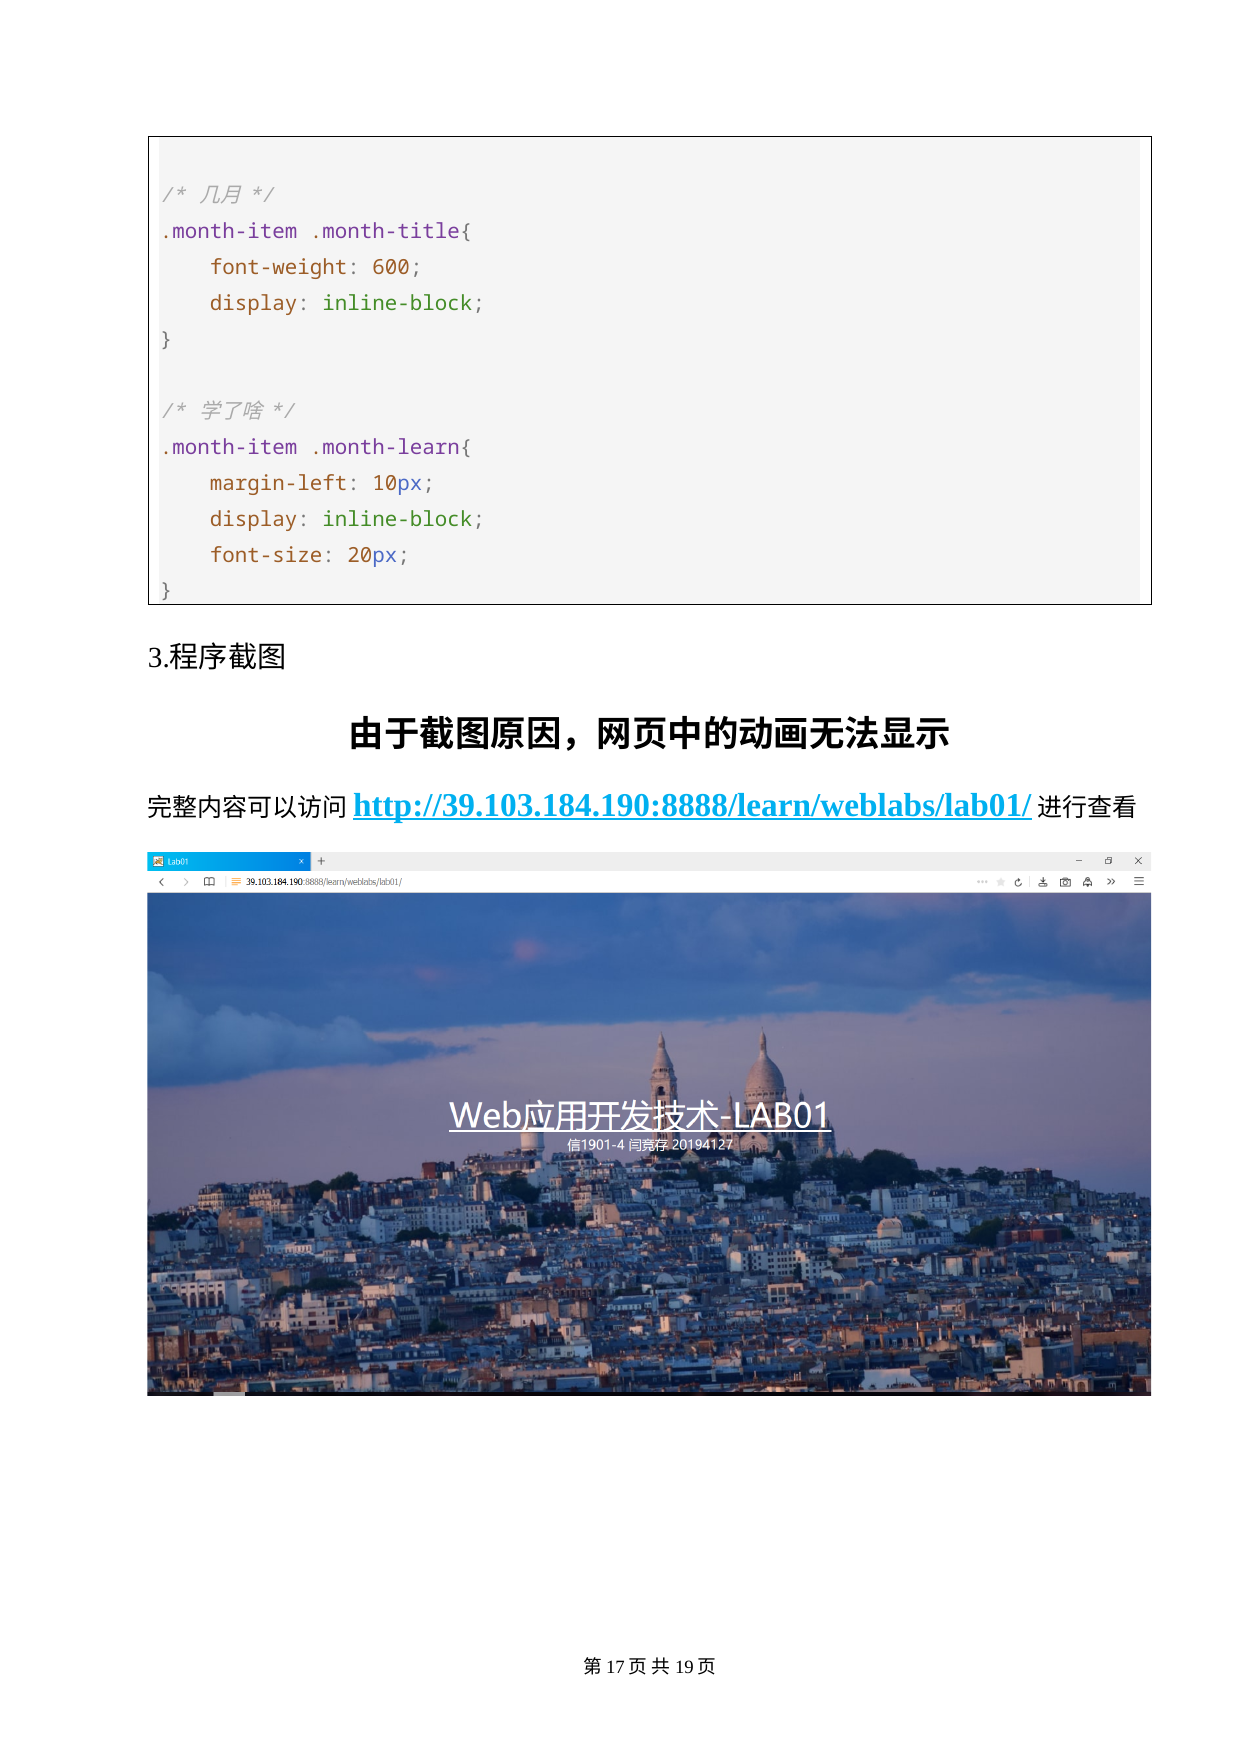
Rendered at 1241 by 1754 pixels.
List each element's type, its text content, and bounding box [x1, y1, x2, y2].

text 完整内容可以访问 http://39.103.184.190:8888/learn/weblabs/lab01/ 进行查看 [148, 785, 1152, 823]
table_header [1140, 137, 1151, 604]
text 由于截图原因，网页中的动画无法显示 [148, 705, 1152, 756]
picture [147, 852, 1152, 1396]
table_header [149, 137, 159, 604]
text 3.程序截图 [148, 634, 1152, 676]
picture [154, 857, 163, 866]
